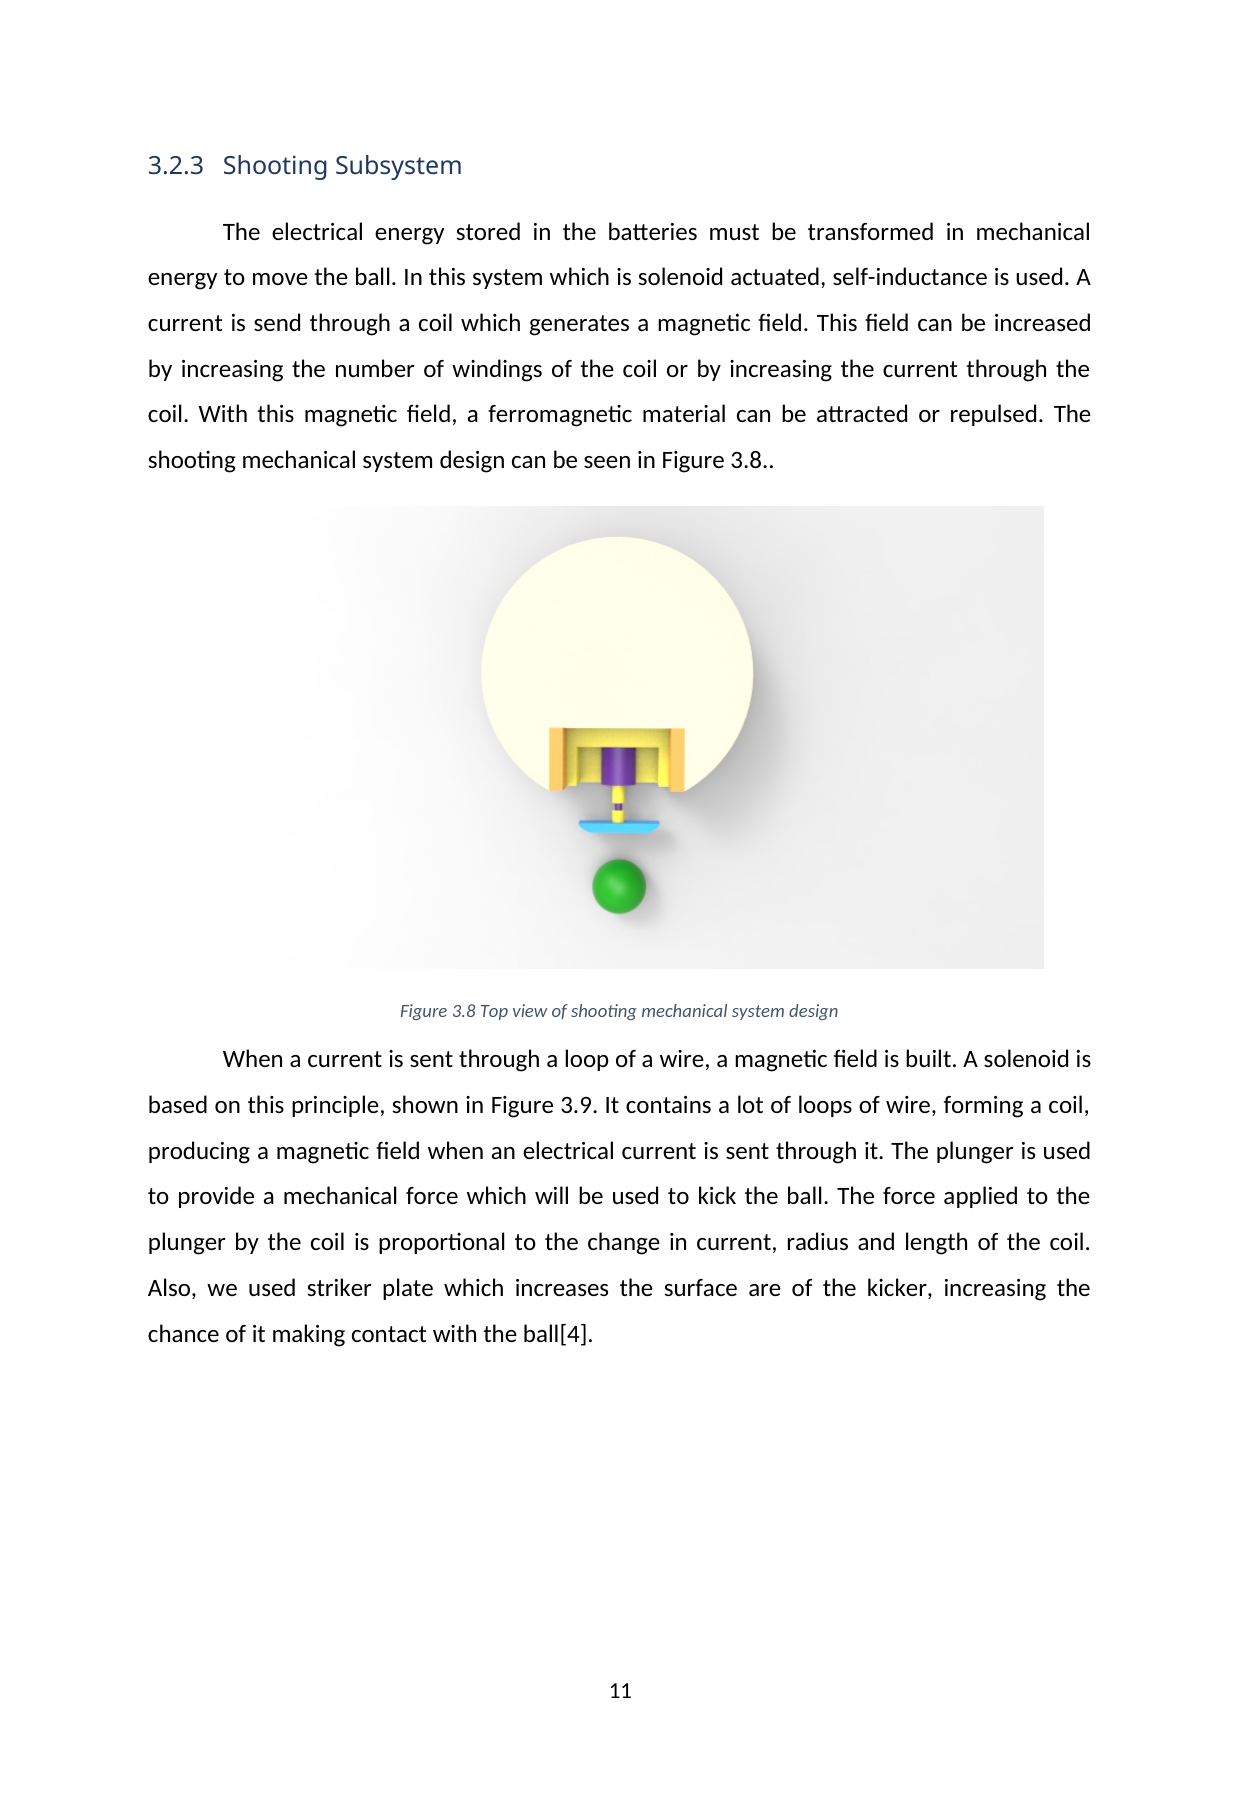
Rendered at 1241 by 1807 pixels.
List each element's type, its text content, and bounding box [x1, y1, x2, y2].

subtitle Shooting Subsystem [148, 148, 1093, 182]
text When a current is sent through a loop of a wire, a magnetic field is built. A solenoid is based on this principle, shown in Figure 3.9. It contains a lot of loops of wire, forming a coil, producing a magnetic field when an electrical current is sent through it. The plunger is used to provide a mechanical force which will be used to kick the ball. The force applied to the plunger by the coil is proportional to the change in current, radius and length of the coil. Also, we used striker plate which increases the surface are of the kicker, increasing the chance of it making contact with the ball[4]. [148, 1043, 1093, 1348]
text The electrical energy stored in the batteries must be transformed in mechanical energy to move the ball. In this system which is solenoid actuated, self-inductance is used. A current is send through a coil which generates a magnetic field. This field can be increased by increasing the number of windings of the coil or by increasing the current through the coil. With this magnetic field, a ferromagnetic material can be attracted or repulsed. The shooting mechanical system design can be seen in Figure 3.8.. [148, 216, 1093, 475]
text Figure 3.8 Top view of shooting mechanical system design [148, 999, 1093, 1022]
picture [222, 506, 1045, 969]
